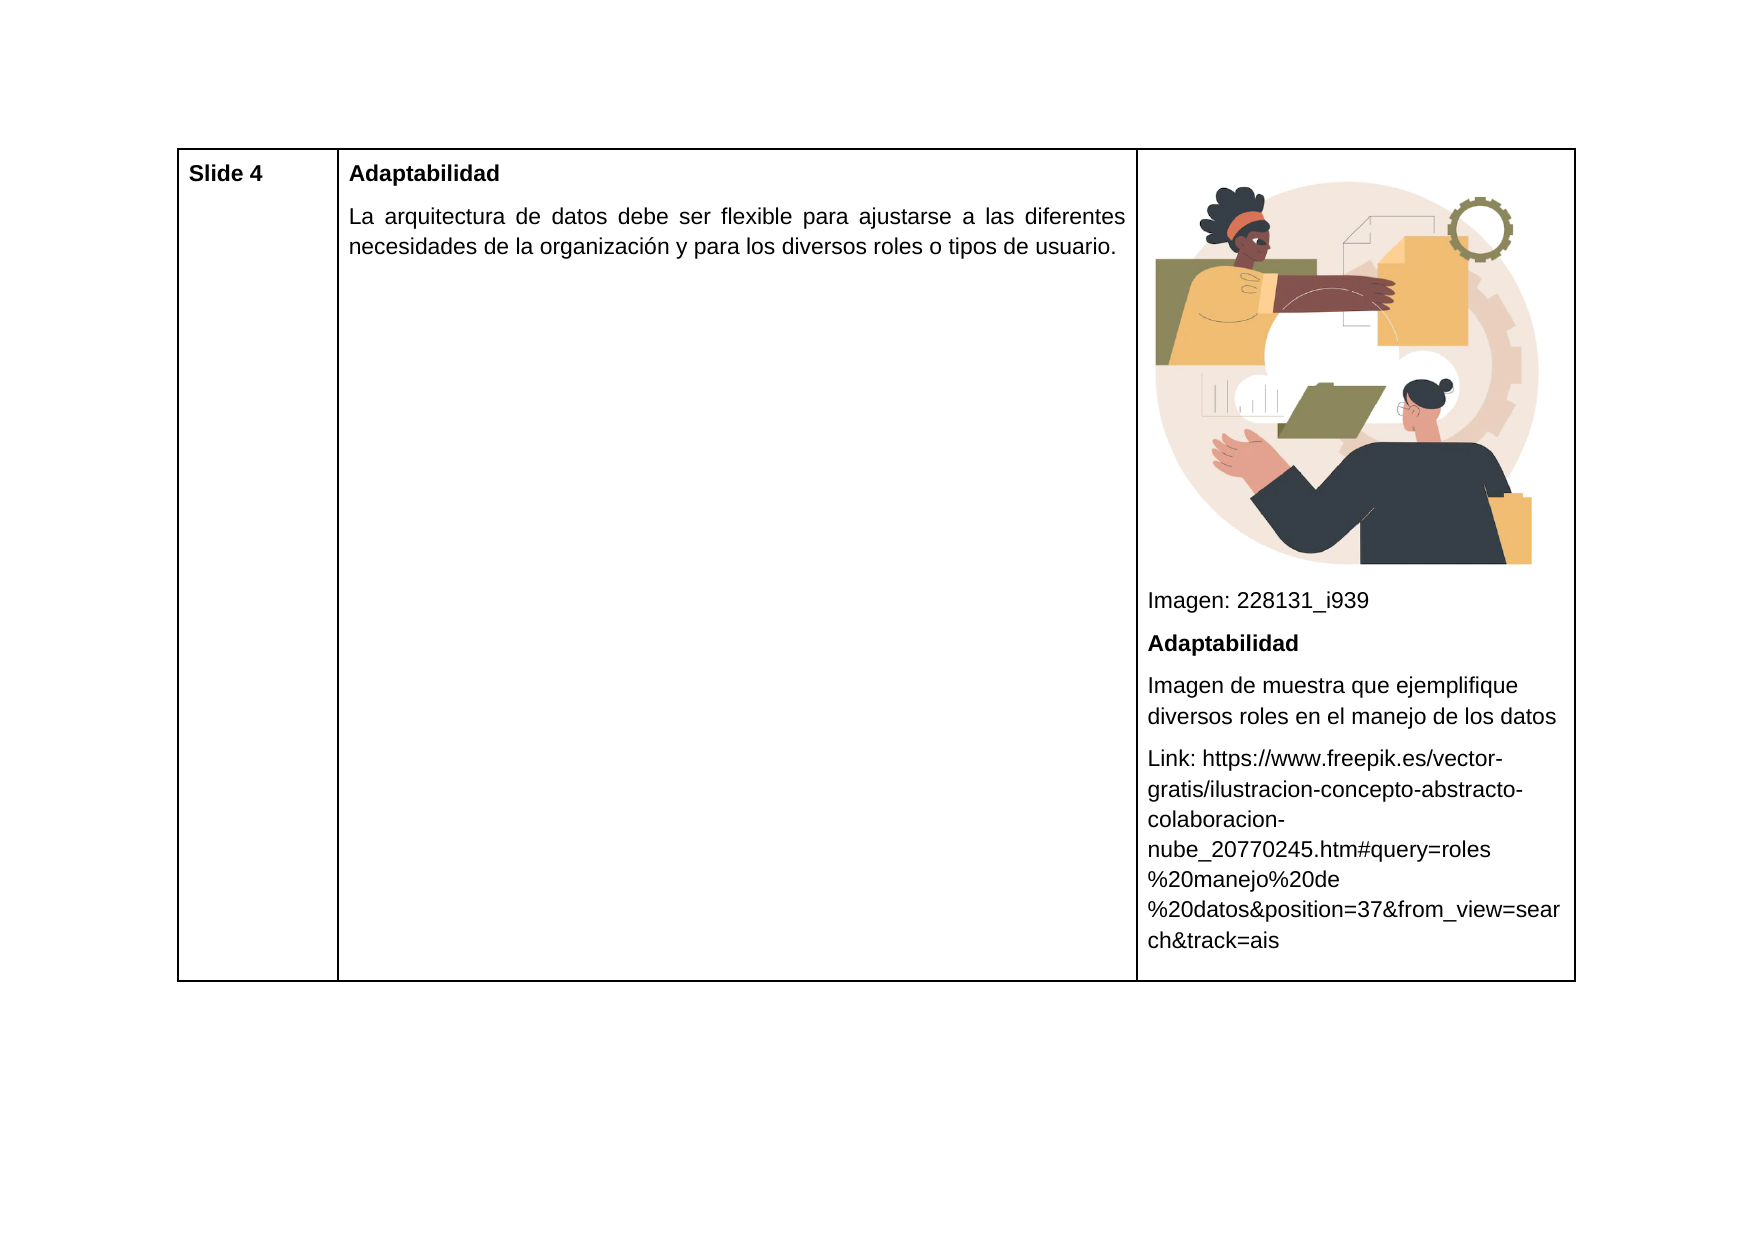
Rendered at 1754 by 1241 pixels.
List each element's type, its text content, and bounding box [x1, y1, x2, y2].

table_cell Slide 4 [179, 150, 337, 980]
table_cell Adaptabilidad La arquitectura de datos debe ser flexible para ajustarse a las diferentes necesidades de la organización y para los diversos roles o tipos de usuario. [339, 150, 1136, 980]
table_cell Imagen: 228131_i939 Adaptabilidad Imagen de muestra que ejemplifique diversos roles en el manejo de los datos Link: https://www.freepik.es/vector-gratis/ilustracion-concepto-abstracto-colaboracion-nube_20770245.htm#query=roles%20manejo%20de%20datos&position=37&from_view=search&track=ais [1138, 150, 1574, 980]
picture [1147, 160, 1565, 571]
